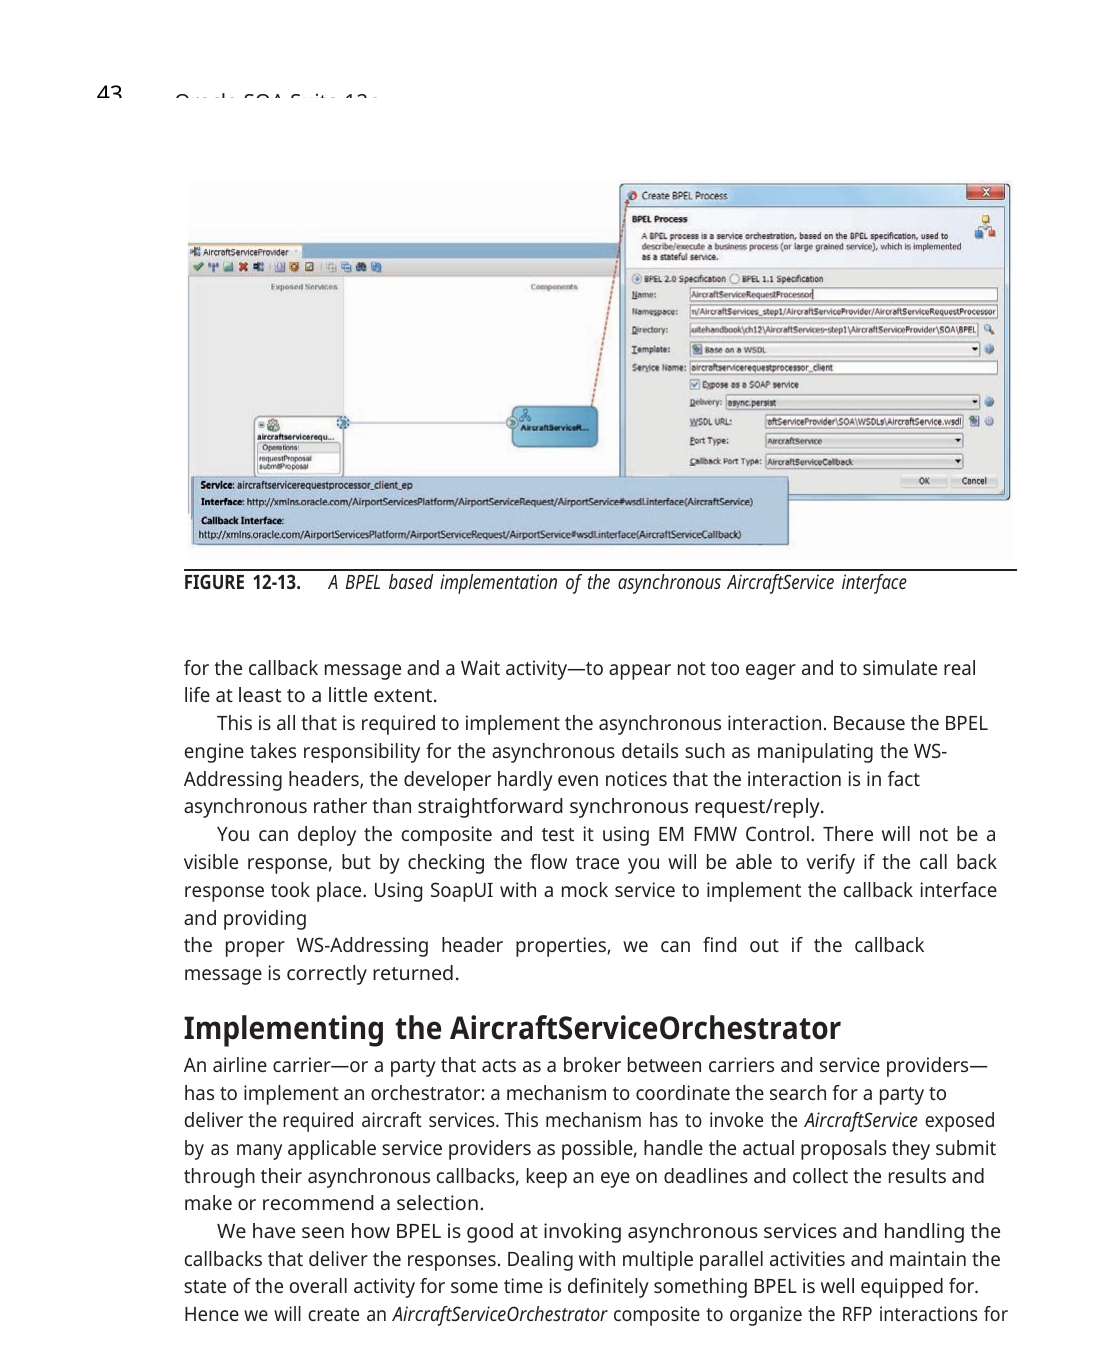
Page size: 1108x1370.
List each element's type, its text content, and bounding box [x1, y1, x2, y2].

picture [187, 180, 1014, 559]
subtitle Implementing the AircraftServiceOrchestrator [184, 1006, 1107, 1049]
text You can deploy the composite and test it using EM FMW Control. There will not be a visible response, but by checking the flow trace you will be able to verify if the call back response took place. Using SoapUI with a mock service to implement the callback interface and providing [184, 821, 998, 931]
text FIGURE 12-13. A BPEL based implementation of the asynchronous AircraftService interface [184, 566, 1107, 594]
text the proper WS-Addressing header properties, we can find out if the callback message is correctly returned. [184, 932, 926, 986]
text for the callback message and a Wait activity—to appear not too eager and to simulate real life at least to a little extent. [184, 654, 1002, 709]
text This is all that is required to implement the asynchronous interaction. Because the BPEL engine takes responsibility for the asynchronous details such as manipulating the WS-Addressing headers, the developer hardly even notices that the interaction is in fact asynchronous rather than straightforward synchronous request/reply. [184, 709, 1013, 820]
text An airline carrier—or a party that acts as a broker between carriers and service providers—has to implement an orchestrator: a mechanism to coordinate the search for a party to deliver the required aircraft services. This mechanism has to invoke the AircraftService exposed by as many applicable service providers as possible, handle the actual proposals they submit through their asynchronous callbacks, keep an eye on deadlines and collect the results and make or recommend a selection. [184, 1051, 1008, 1217]
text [184, 1217, 1014, 1327]
